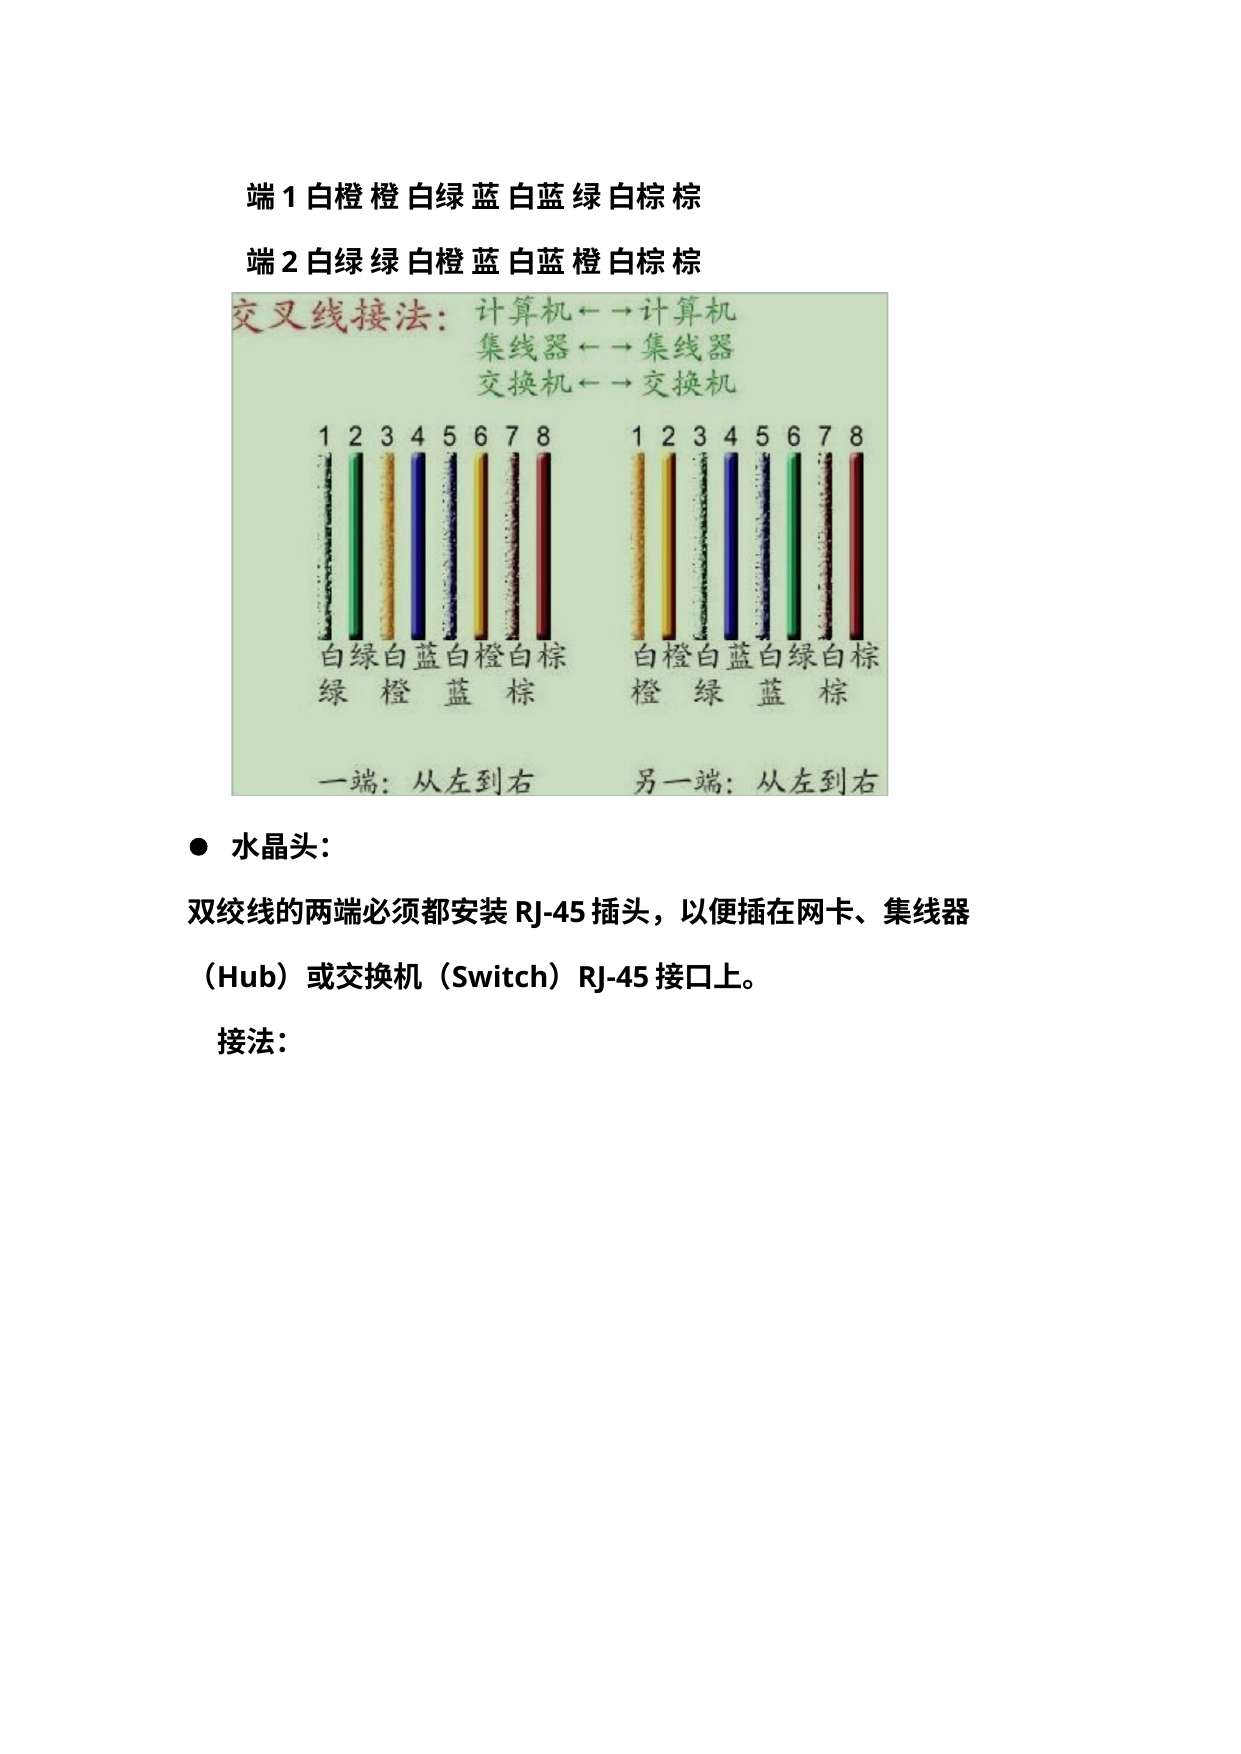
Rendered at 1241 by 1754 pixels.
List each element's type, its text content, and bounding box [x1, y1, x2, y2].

list 水晶头： [187, 812, 1053, 877]
text 端1 白橙 橙 白绿 蓝 白蓝 绿 白棕 棕 [187, 162, 1053, 227]
picture [231, 292, 889, 796]
text 接法： [187, 1007, 1053, 1072]
text 双绞线的两端必须都安装RJ-45插头，以便插在网卡、集线器（Hub）或交换机（Switch）RJ-45接口上。 [187, 877, 1053, 1007]
text 端2 白绿 绿 白橙 蓝 白蓝 橙 白棕 棕 [187, 227, 1053, 292]
